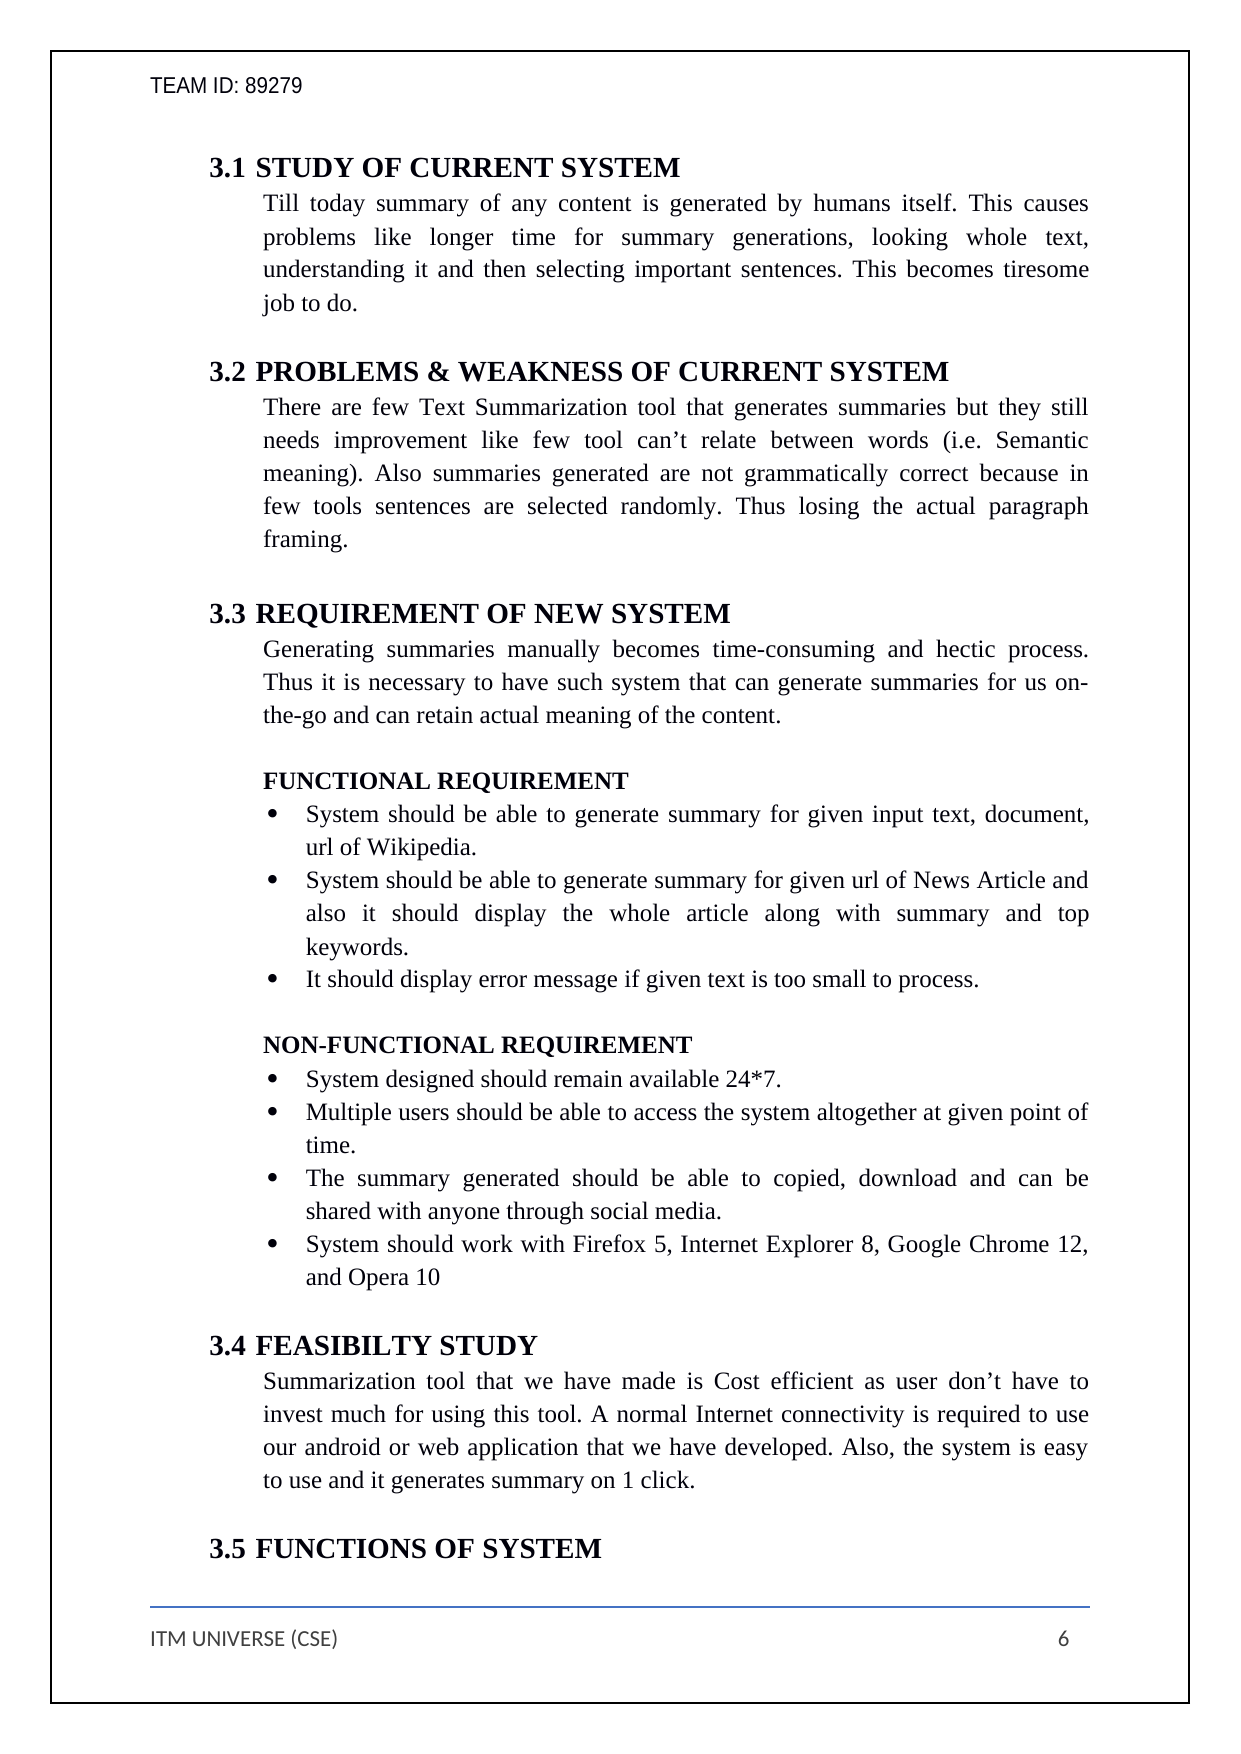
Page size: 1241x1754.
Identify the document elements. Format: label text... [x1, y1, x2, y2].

list Summarization tool that we have made is Cost efficient as user don’t have to invest much for using this tool. A normal Internet connectivity is required to use our android or web application that we have developed. Also, the system is easy to use and it generates summary on 1 click. [263, 1366, 1090, 1494]
list FEASIBILTY STUDY [209, 1328, 1090, 1361]
list STUDY OF CURRENT SYSTEM [209, 150, 1090, 183]
list There are few Text Summarization tool that generates summaries but they still needs improvement like few tool can’t relate between words (i.e. Semantic meaning). Also summaries generated are not grammatically correct because in few tools sentences are selected randomly. Thus losing the actual paragraph framing. [263, 392, 1090, 553]
list System should be able to generate summary for given input text, document, url of Wikipedia. [268, 799, 1090, 861]
list The summary generated should be able to copied, download and can be shared with anyone through social media. [268, 1163, 1090, 1224]
list FUNCTIONS OF SYSTEM [209, 1531, 1090, 1565]
list NON-FUNCTIONAL REQUIREMENT [263, 1031, 1090, 1059]
list It should display error message if given text is too small to process. [268, 964, 1090, 993]
list System should work with Firefox 5, Internet Explorer 8, Google Chrome 12, and Opera 10 [268, 1229, 1090, 1291]
list Multiple users should be able to access the system altogether at given point of time. [268, 1097, 1090, 1158]
list Till today summary of any content is generated by humans itself. This causes problems like longer time for summary generations, looking whole text, understanding it and then selecting important sentences. This becomes tiresome job to do. [263, 188, 1090, 316]
list System should be able to generate summary for given url of News Article and also it should display the whole article along with summary and top keywords. [268, 866, 1090, 960]
list PROBLEMS & WEAKNESS OF CURRENT SYSTEM [209, 354, 1090, 387]
list FUNCTIONAL REQUIREMENT [263, 766, 1090, 795]
list Generating summaries manually becomes time-consuming and hectic process. Thus it is necessary to have such system that can generate summaries for us on-the-go and can retain actual meaning of the content. [263, 634, 1090, 729]
list REQUIREMENT OF NEW SYSTEM [209, 596, 1090, 629]
list System designed should remain available 24*7. [268, 1064, 1090, 1092]
